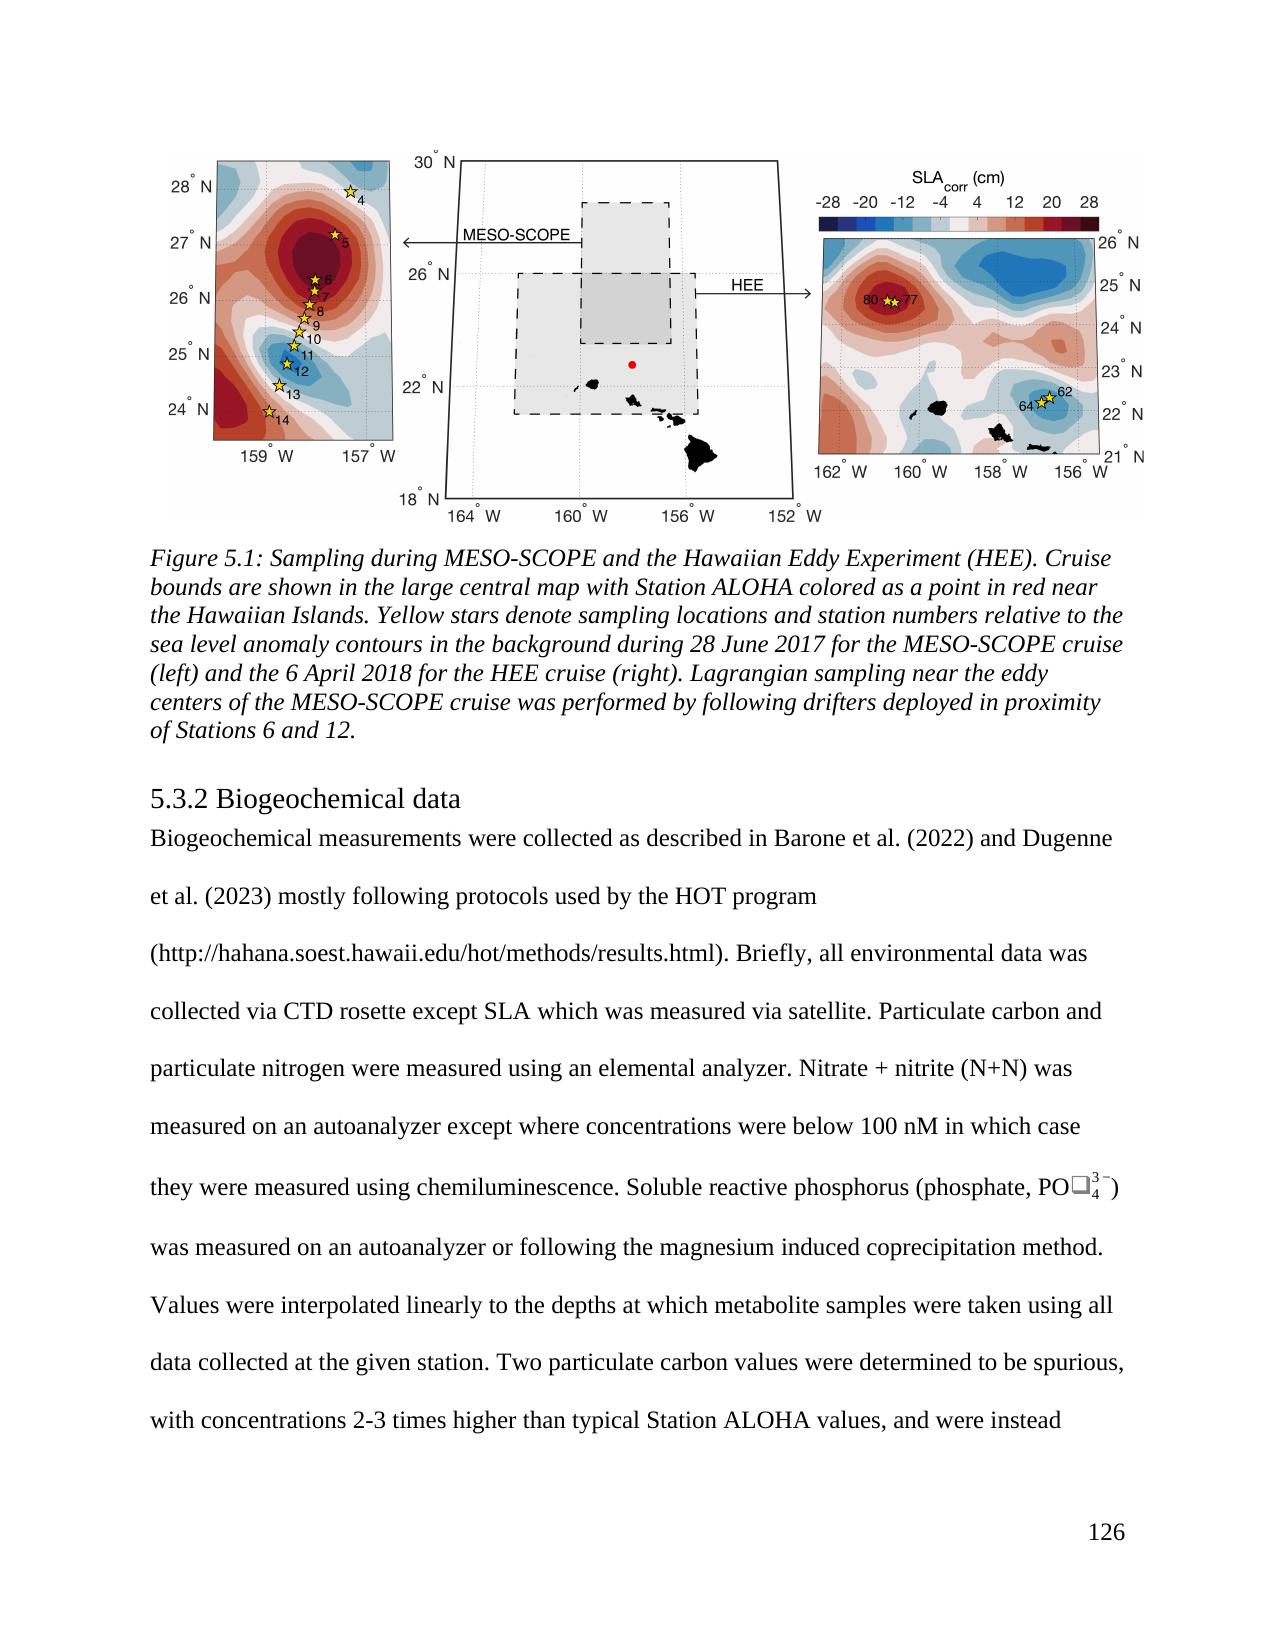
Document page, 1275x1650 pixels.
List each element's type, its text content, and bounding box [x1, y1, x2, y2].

text Figure 5.1: Sampling during MESO-SCOPE and the Hawaiian Eddy Experiment (HEE). Cruise bounds are shown in the large central map with Station ALOHA colored as a point in red near the Hawaiian Islands. Yellow stars denote sampling locations and station numbers relative to the sea level anomaly contours in the background during 28 June 2017 for the MESO-SCOPE cruise (left) and the 6 April 2018 for the HEE cruise (right). Lagrangian sampling near the eddy centers of the MESO-SCOPE cruise was performed by following drifters deployed in proximity of Stations 6 and 12. [150, 543, 1125, 744]
subtitle 5.3.2 Biogeochemical data [150, 782, 1125, 815]
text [150, 823, 1125, 1433]
picture [168, 150, 1144, 522]
